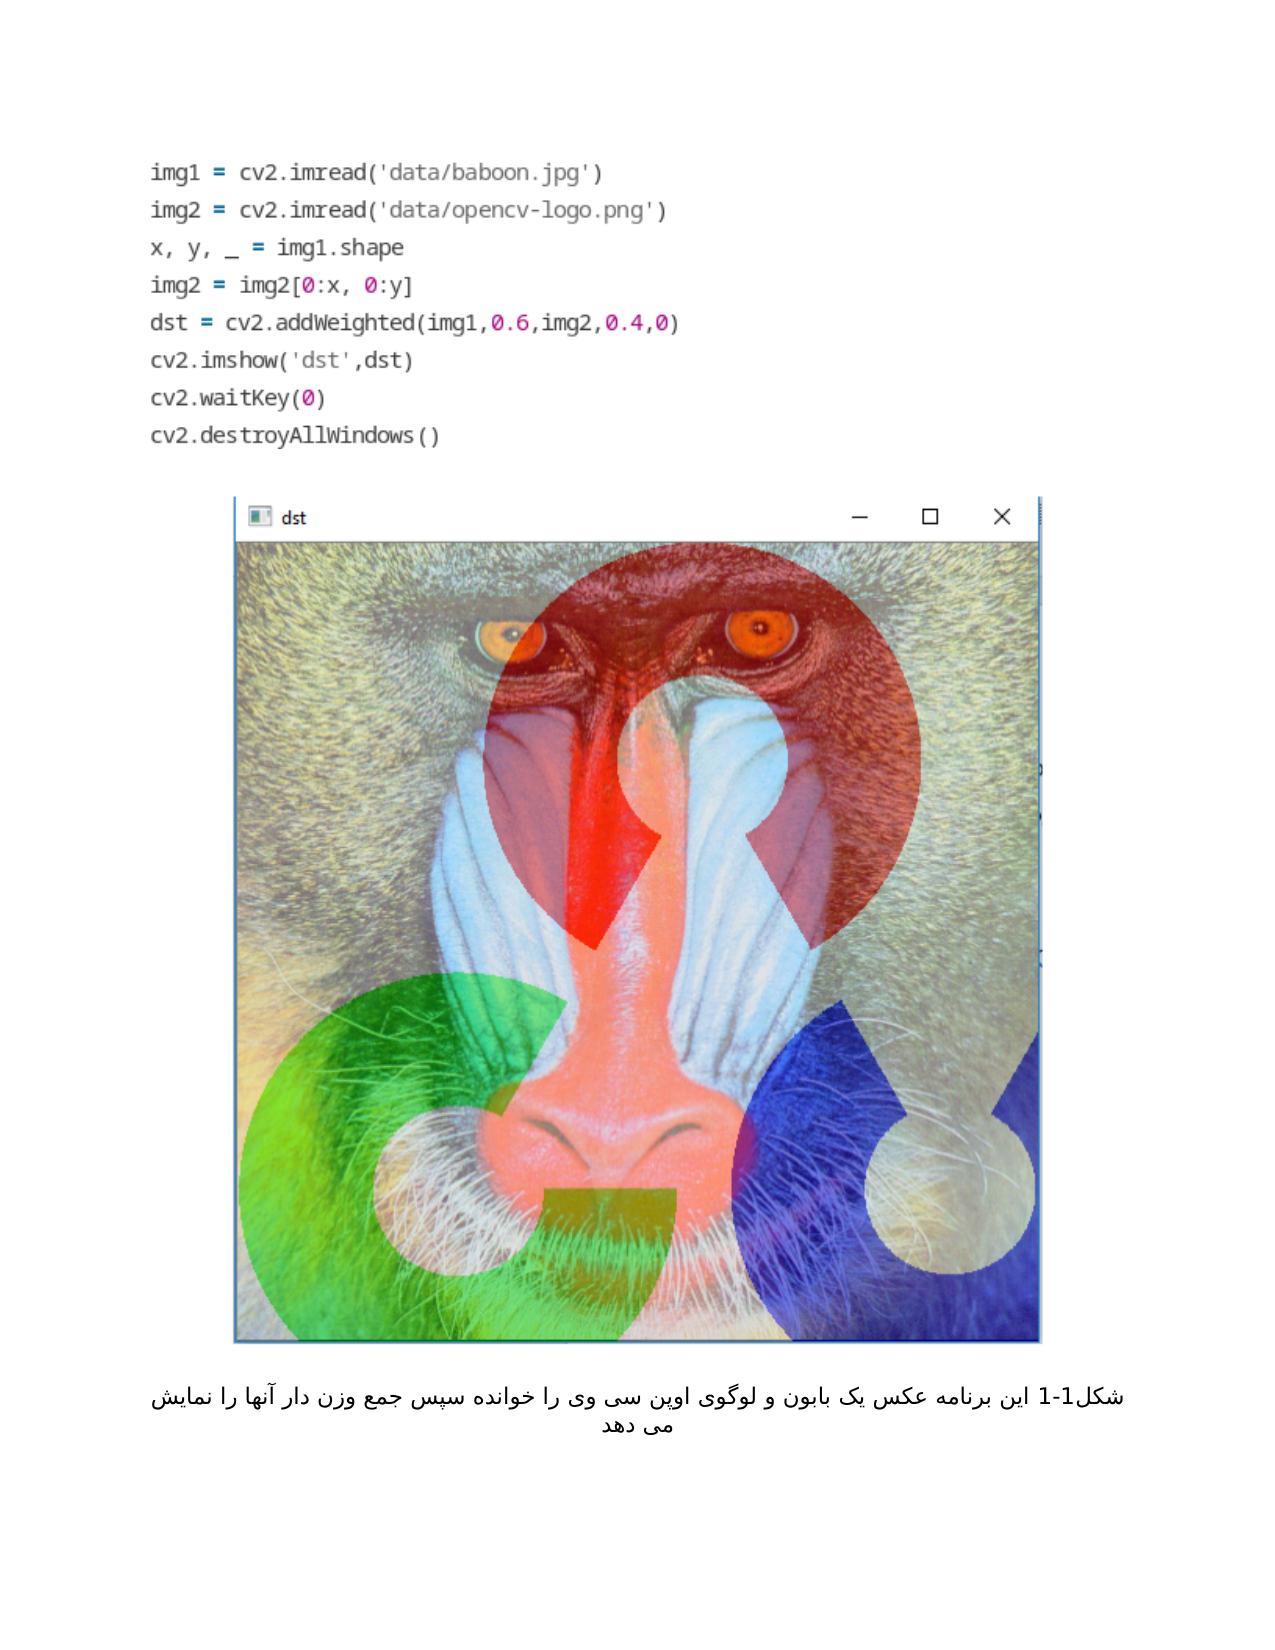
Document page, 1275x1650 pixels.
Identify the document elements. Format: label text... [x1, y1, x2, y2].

text شکل1-1 این برنامه عکس یک بابون و لوگوی اوپن سی وی را خوانده سپس جمع وزن دار آنها را نمایش می دهد [150, 1383, 1125, 1438]
